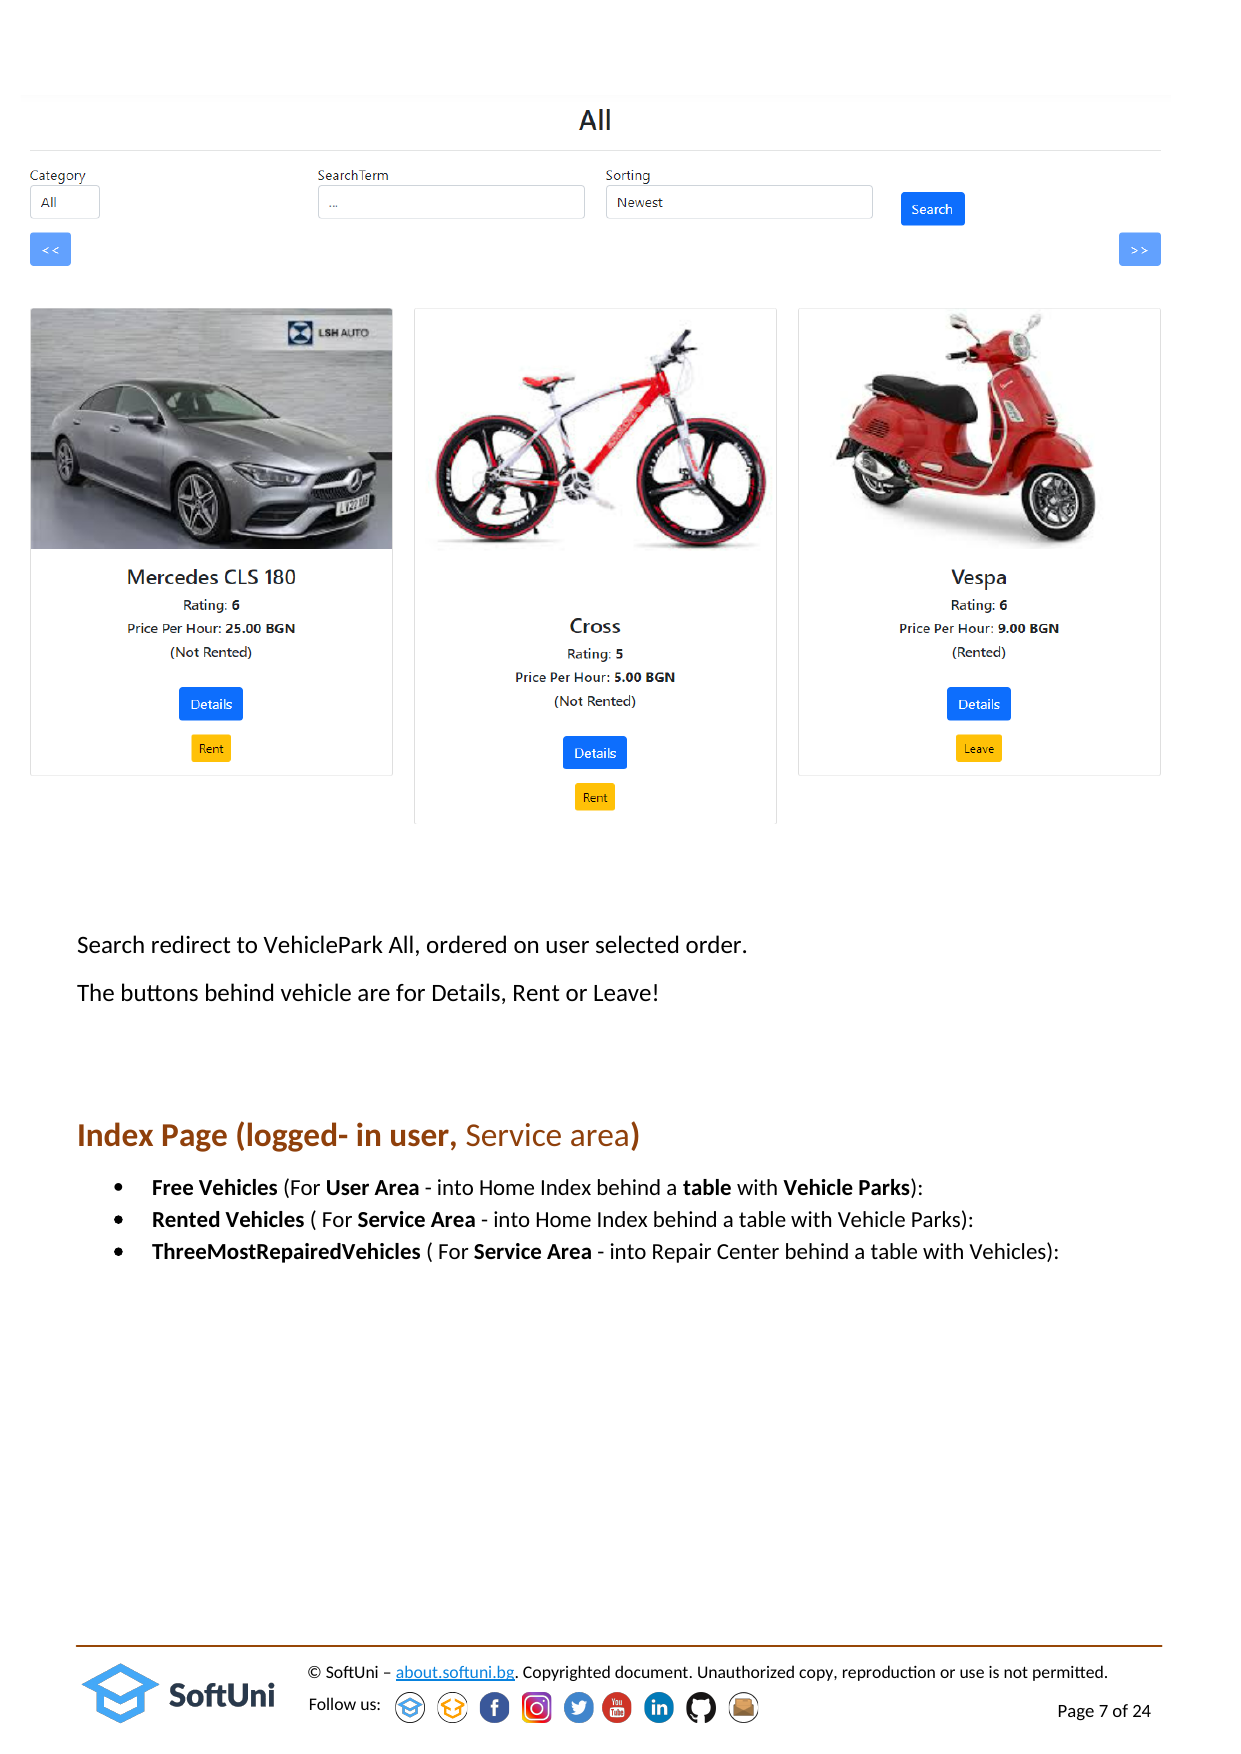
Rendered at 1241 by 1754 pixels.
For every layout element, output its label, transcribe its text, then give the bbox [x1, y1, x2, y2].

picture [665, 1692, 674, 1701]
picture [395, 1692, 425, 1723]
picture [564, 1692, 594, 1723]
picture [686, 1692, 716, 1723]
list Free Vehicles (For User Area - into Home Index behind a table with Vehicle Parks): [114, 1173, 1163, 1201]
picture [602, 1692, 632, 1723]
text Index Page (logged- in user, Service area) [77, 1114, 1163, 1154]
picture [20, 95, 1171, 824]
picture [522, 1692, 552, 1723]
list ThreeMostRepairedVehicles ( For Service Area - into Repair Center behind a table with Vehicles): [114, 1237, 1163, 1266]
text Search redirect to VehiclePark All, ordered on user selected order. [77, 929, 1163, 960]
text The buttons behind vehicle are for Details, Rent or Leave! [77, 977, 1163, 1007]
picture [665, 1714, 674, 1723]
picture [437, 1692, 468, 1723]
picture [644, 1714, 653, 1723]
picture [728, 1692, 759, 1723]
picture [75, 1658, 281, 1729]
picture [479, 1692, 510, 1723]
picture [644, 1692, 653, 1701]
list Rented Vehicles ( For Service Area - into Home Index behind a table with Vehicle Parks): [114, 1205, 1163, 1233]
picture [658, 1705, 667, 1714]
